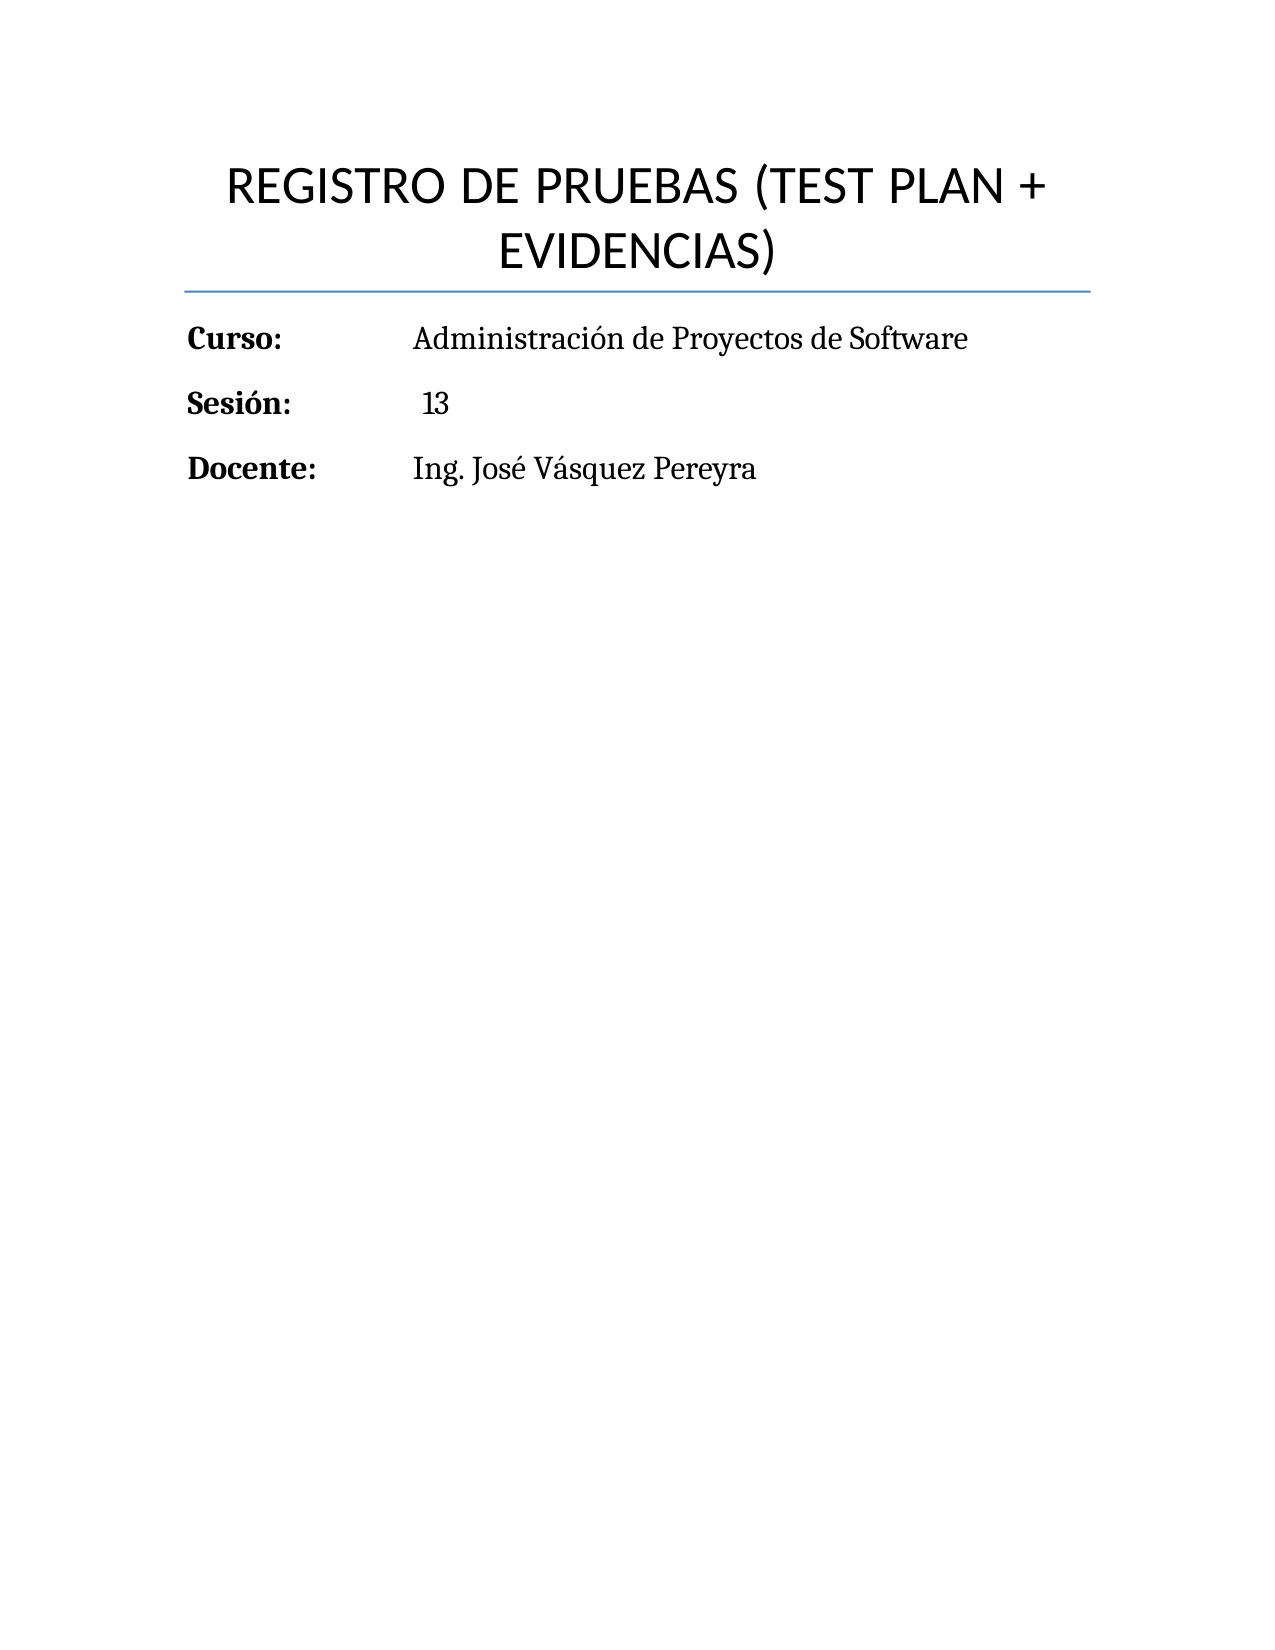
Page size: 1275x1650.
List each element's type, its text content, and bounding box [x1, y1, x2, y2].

title REGISTRO DE PRUEBAS (TEST PLAN + [150, 152, 1122, 216]
title EVIDENCIAS) [150, 216, 1124, 282]
text Curso: Administración de Proyectos de Software [187, 319, 1125, 357]
text Docente: Ing. José Vásquez Pereyra [187, 449, 1125, 488]
text Sesión: 13 [187, 384, 1125, 423]
